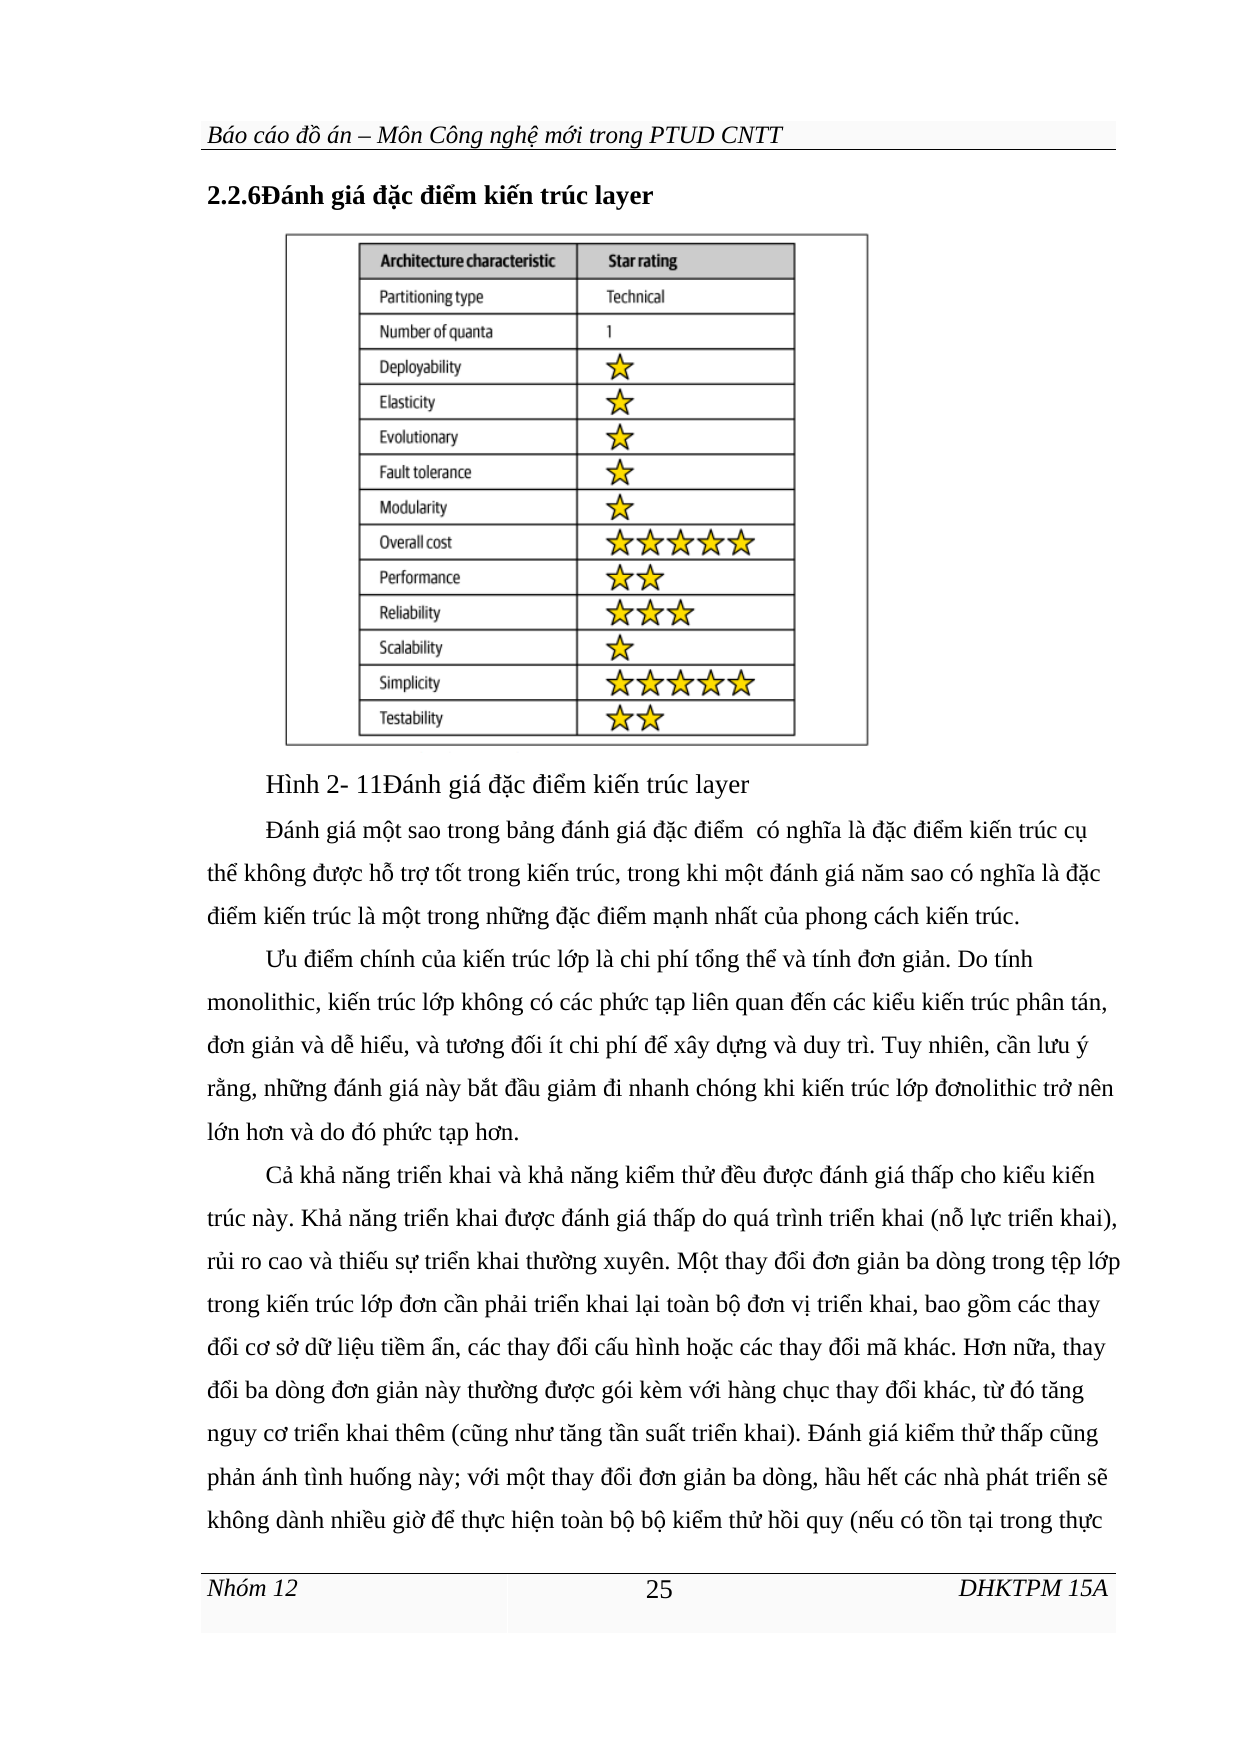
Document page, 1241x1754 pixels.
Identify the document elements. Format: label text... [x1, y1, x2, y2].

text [207, 1160, 1122, 1533]
text Hình 2- 11Đánh giá đặc điểm kiến trúc layer [207, 768, 1122, 799]
picture [281, 225, 878, 753]
text Đánh giá một sao trong bảng đánh giá đặc điểm có nghĩa là đặc điểm kiến trúc cụ thể không được hỗ trợ tốt trong kiến trúc, trong khi một đánh giá năm sao có nghĩa là đặc điểm kiến trúc là một trong những đặc điểm mạnh nhất của phong cách kiến trúc. [207, 815, 1122, 930]
text Ưu điểm chính của kiến trúc lớp là chi phí tổng thể và tính đơn giản. Do tính monolithic, kiến trúc lớp không có các phức tạp liên quan đến các kiểu kiến trúc phân tán, đơn giản và dễ hiểu, và tương đối ít chi phí để xây dựng và duy trì. Tuy nhiên, cần lưu ý rằng, những đánh giá này bắt đầu giảm đi nhanh chóng khi kiến trúc lớp đơnolithic trở nên lớn hơn và do đó phức tạp hơn. [207, 944, 1122, 1145]
subtitle 2.2.6Đánh giá đặc điểm kiến trúc layer [207, 179, 1122, 210]
